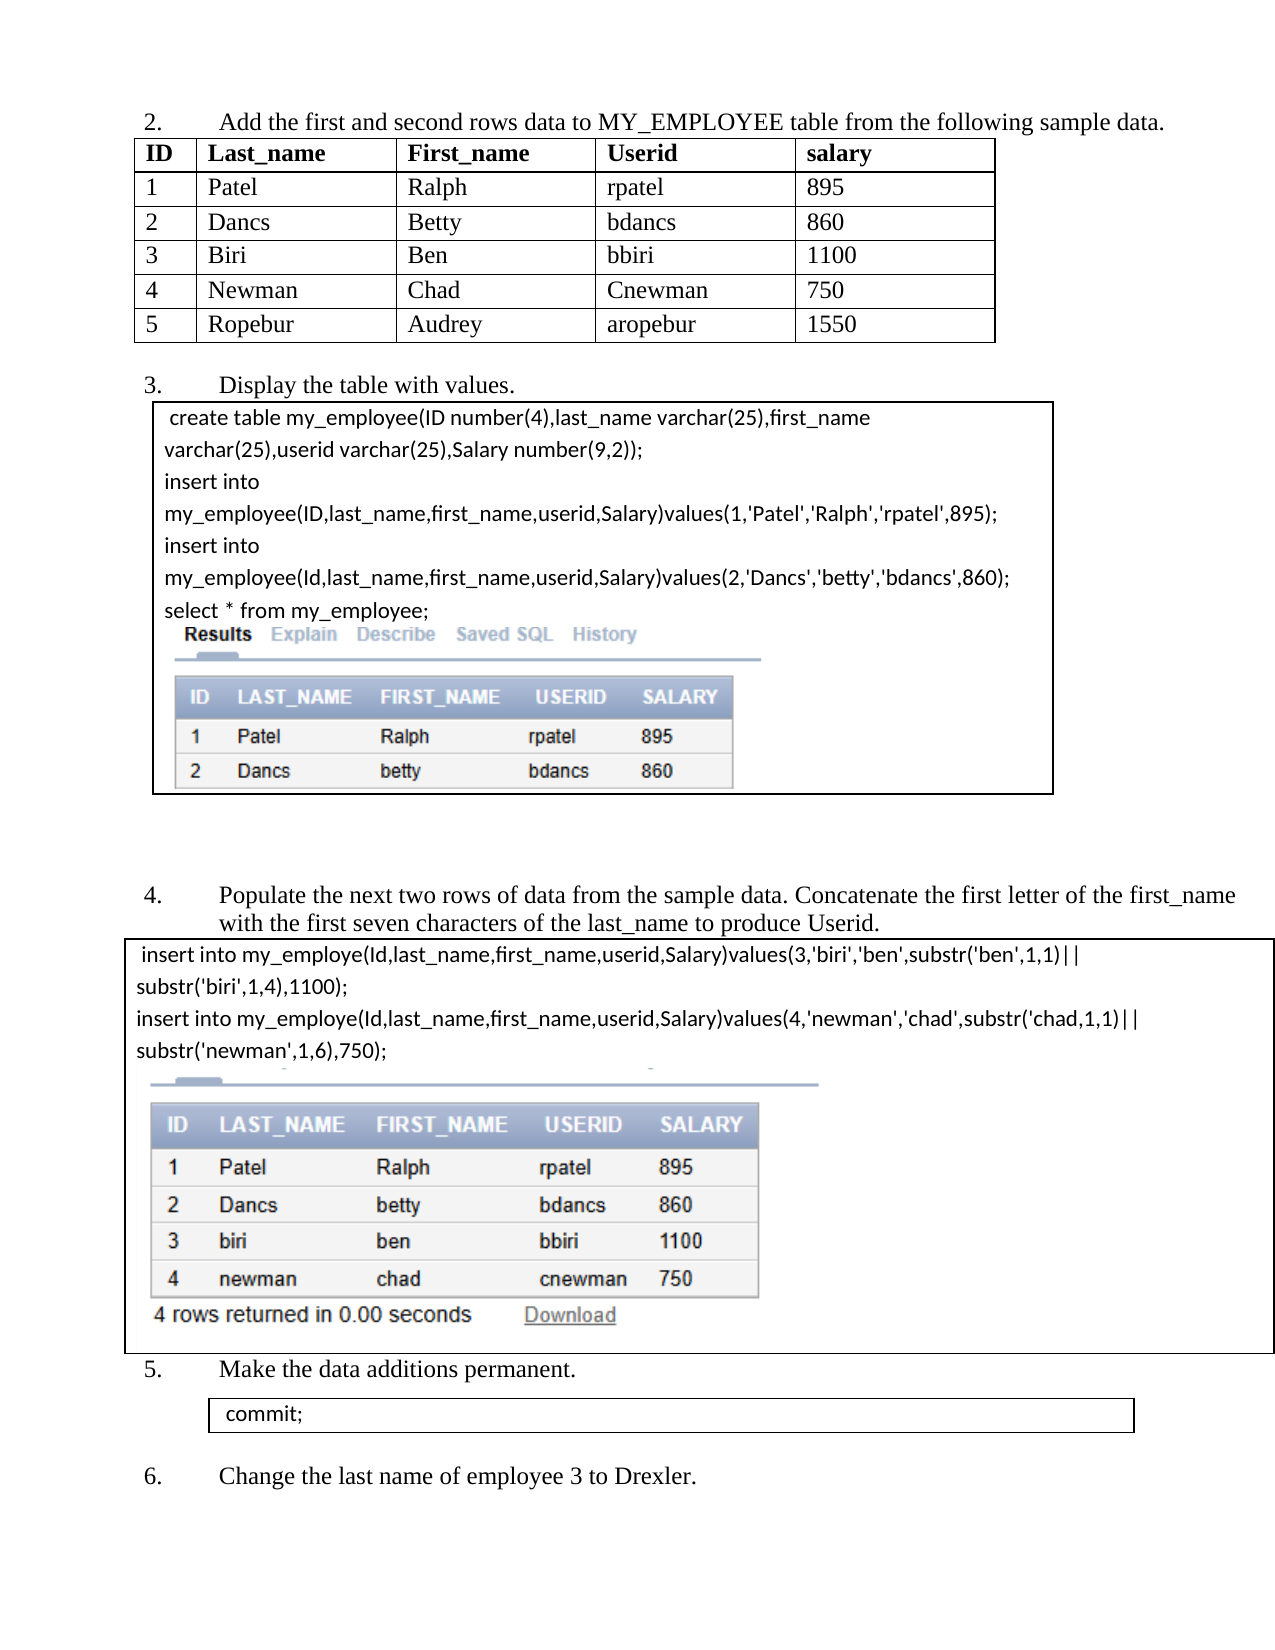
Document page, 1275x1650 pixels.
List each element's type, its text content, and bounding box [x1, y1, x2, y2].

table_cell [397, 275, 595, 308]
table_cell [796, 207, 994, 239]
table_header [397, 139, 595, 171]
list Populate the next two rows of data from the sample data. Concatenate the first letter of the first_name with the first seven characters of the last_name to produce Userid. [143, 881, 1275, 937]
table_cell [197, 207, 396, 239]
picture [136, 1068, 819, 1349]
list Change the last name of employee 3 to Drexler. [143, 1462, 1275, 1490]
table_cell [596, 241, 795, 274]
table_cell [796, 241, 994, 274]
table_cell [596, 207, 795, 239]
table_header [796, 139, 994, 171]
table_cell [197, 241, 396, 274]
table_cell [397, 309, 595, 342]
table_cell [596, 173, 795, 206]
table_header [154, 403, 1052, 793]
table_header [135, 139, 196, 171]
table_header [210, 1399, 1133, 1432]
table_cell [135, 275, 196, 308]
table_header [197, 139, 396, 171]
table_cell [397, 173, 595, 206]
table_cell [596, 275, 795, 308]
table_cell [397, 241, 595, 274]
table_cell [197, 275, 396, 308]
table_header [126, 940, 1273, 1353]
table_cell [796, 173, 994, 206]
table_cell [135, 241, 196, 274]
picture [164, 627, 762, 789]
list Make the data additions permanent. [143, 1354, 1275, 1383]
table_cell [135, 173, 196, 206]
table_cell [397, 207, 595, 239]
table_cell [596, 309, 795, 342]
list Display the table with values. [143, 372, 1275, 399]
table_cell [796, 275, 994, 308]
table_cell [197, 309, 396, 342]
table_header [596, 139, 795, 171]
list Add the first and second rows data to MY_EMPLOYEE table from the following sample data. [143, 108, 1275, 136]
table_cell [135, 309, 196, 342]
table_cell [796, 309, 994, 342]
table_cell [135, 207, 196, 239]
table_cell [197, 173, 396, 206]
